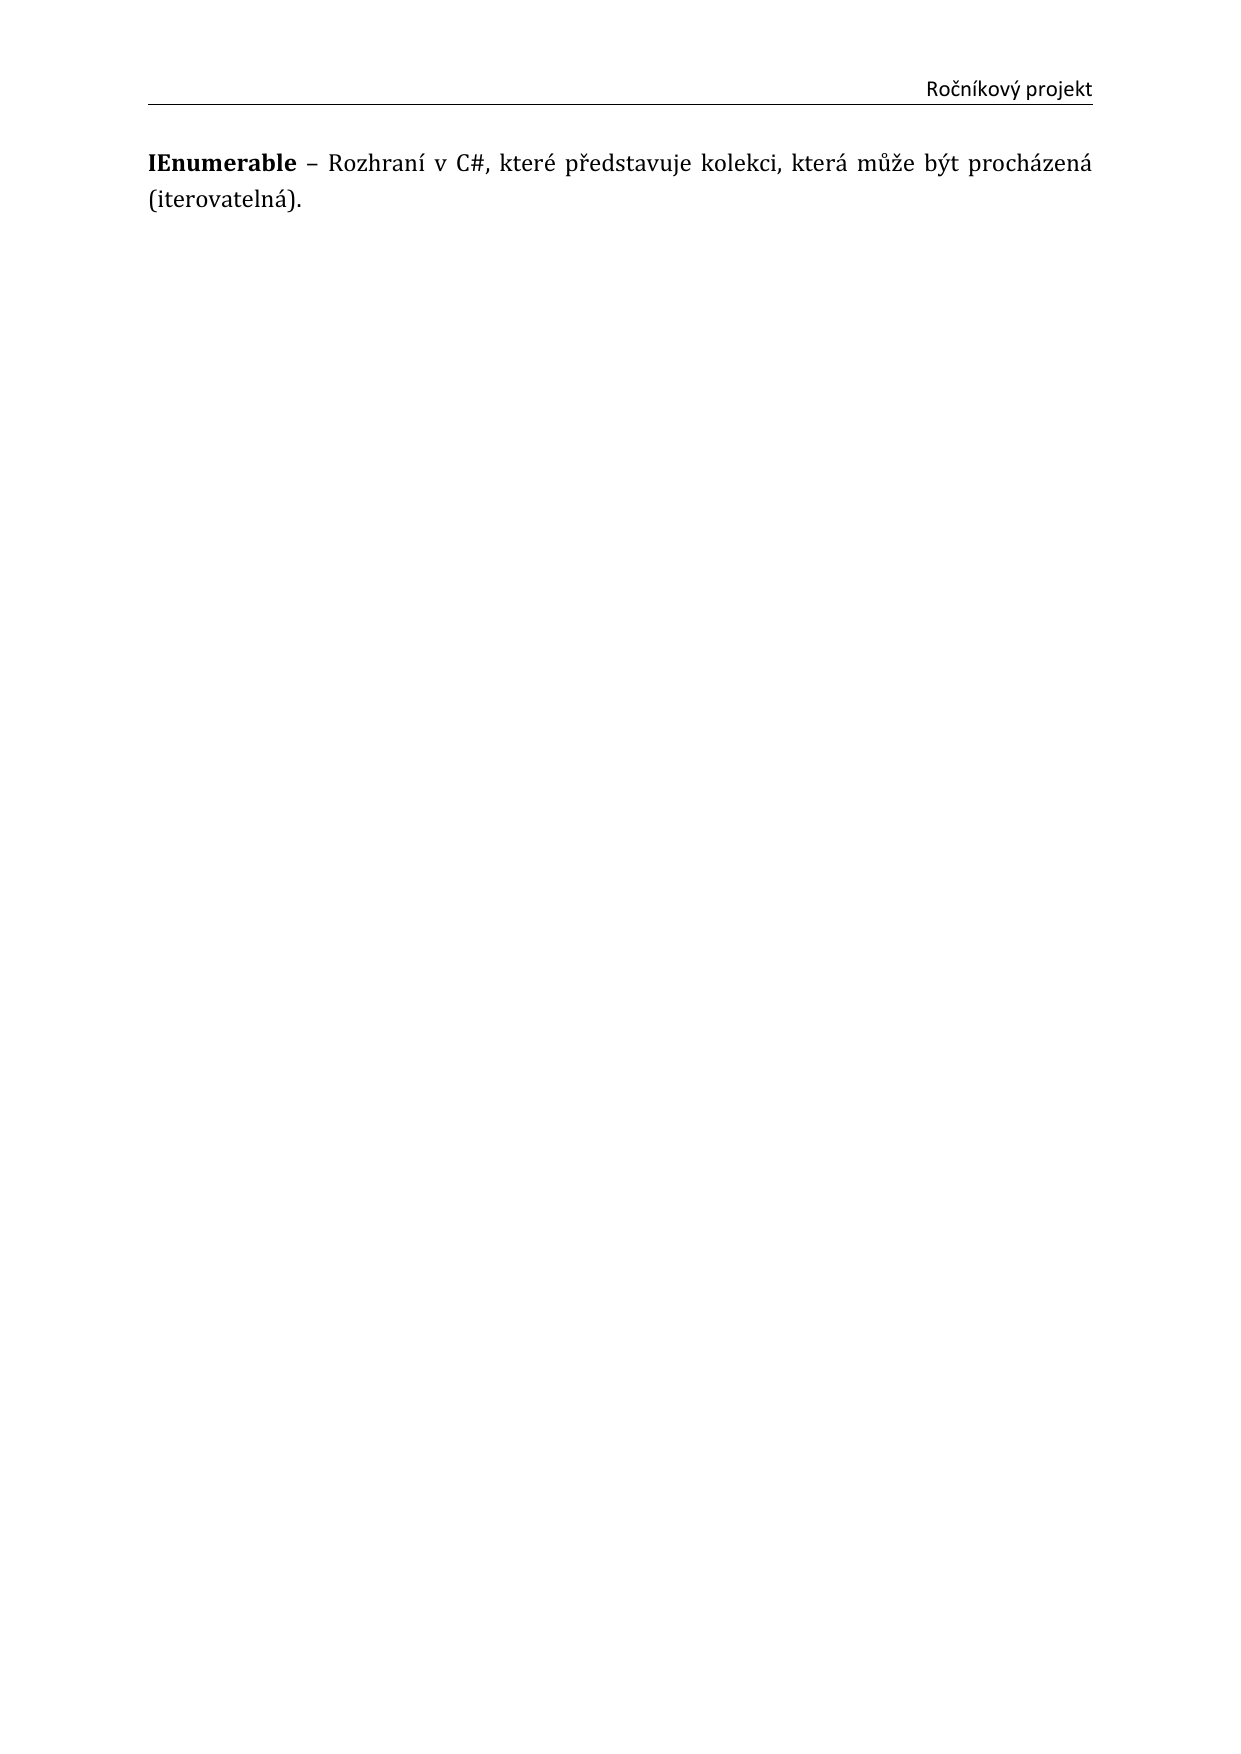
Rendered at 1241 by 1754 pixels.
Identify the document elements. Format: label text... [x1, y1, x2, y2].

text IEnumerable – Rozhraní v C#, které představuje kolekci, která může být procházená (iterovatelná). [148, 148, 1093, 213]
